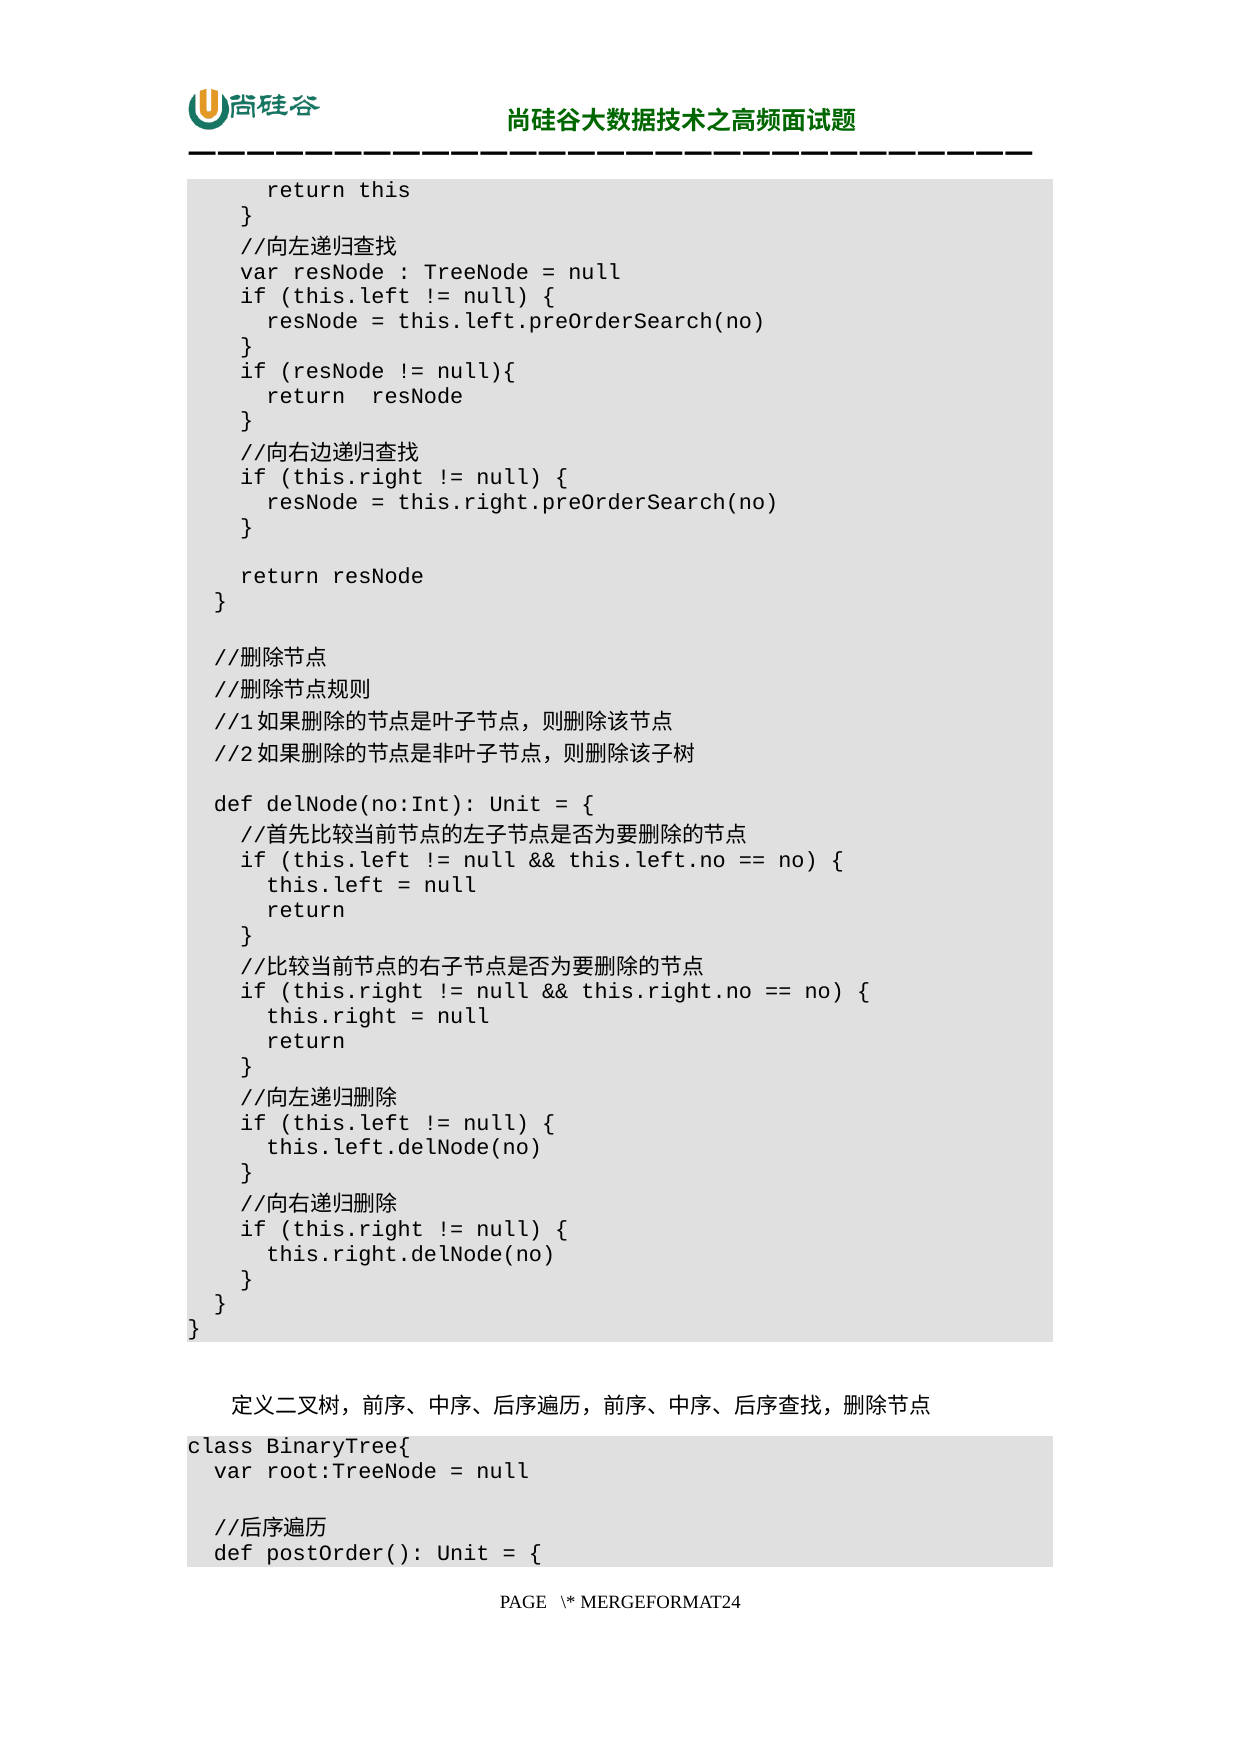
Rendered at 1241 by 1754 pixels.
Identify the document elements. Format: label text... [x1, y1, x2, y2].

text //比较当前节点的右子节点是否为要删除的节点 [187, 949, 1053, 981]
text } [187, 924, 1053, 949]
text this.left = null [187, 874, 1053, 899]
text //删除节点规则 [187, 672, 1053, 704]
text } [187, 410, 1053, 434]
text 定义二叉树，前序、中序、后序遍历，前序、中序、后序查找，删除节点 [187, 1387, 1053, 1420]
text if (this.right != null && this.right.no == no) { [187, 981, 1053, 1005]
text class BinaryTree{ [187, 1436, 1053, 1460]
text resNode = this.left.preOrderSearch(no) [187, 311, 1053, 335]
text if (this.left != null && this.left.no == no) { [187, 849, 1053, 874]
text if (this.left != null) { [187, 286, 1053, 311]
text //向右递归删除 [187, 1186, 1053, 1218]
text } [187, 1268, 1053, 1292]
text //后序遍历 [187, 1510, 1053, 1542]
text this.right.delNode(no) [187, 1243, 1053, 1268]
text if (resNode != null){ [187, 360, 1053, 385]
text return [187, 899, 1053, 924]
text //向右边递归查找 [187, 434, 1053, 466]
text if (this.right != null) { [187, 466, 1053, 491]
text } [187, 1055, 1053, 1080]
text } [187, 1317, 1053, 1342]
text //删除节点 [187, 640, 1053, 672]
text def postOrder(): Unit = { [187, 1542, 1053, 1567]
text //向左递归查找 [187, 229, 1053, 261]
text } [187, 1161, 1053, 1186]
text } [187, 1292, 1053, 1317]
text //首先比较当前节点的左子节点是否为要删除的节点 [187, 817, 1053, 849]
text } [187, 590, 1053, 615]
text if (this.right != null) { [187, 1218, 1053, 1243]
text def delNode(no:Int): Unit = { [187, 793, 1053, 817]
text } [187, 335, 1053, 360]
text return [187, 1030, 1053, 1055]
text return resNode [187, 385, 1053, 410]
text resNode = this.right.preOrderSearch(no) [187, 491, 1053, 516]
text this.left.delNode(no) [187, 1137, 1053, 1161]
text return this [187, 179, 1053, 204]
text //向左递归删除 [187, 1080, 1053, 1112]
text var root:TreeNode = null [187, 1460, 1053, 1485]
text this.right = null [187, 1005, 1053, 1030]
text } [187, 204, 1053, 229]
text //1如果删除的节点是叶子节点，则删除该节点 [187, 704, 1053, 736]
text return resNode [187, 566, 1053, 590]
text var resNode : TreeNode = null [187, 261, 1053, 286]
text //2如果删除的节点是非叶子节点，则删除该子树 [187, 736, 1053, 768]
text } [187, 516, 1053, 541]
text if (this.left != null) { [187, 1112, 1053, 1137]
